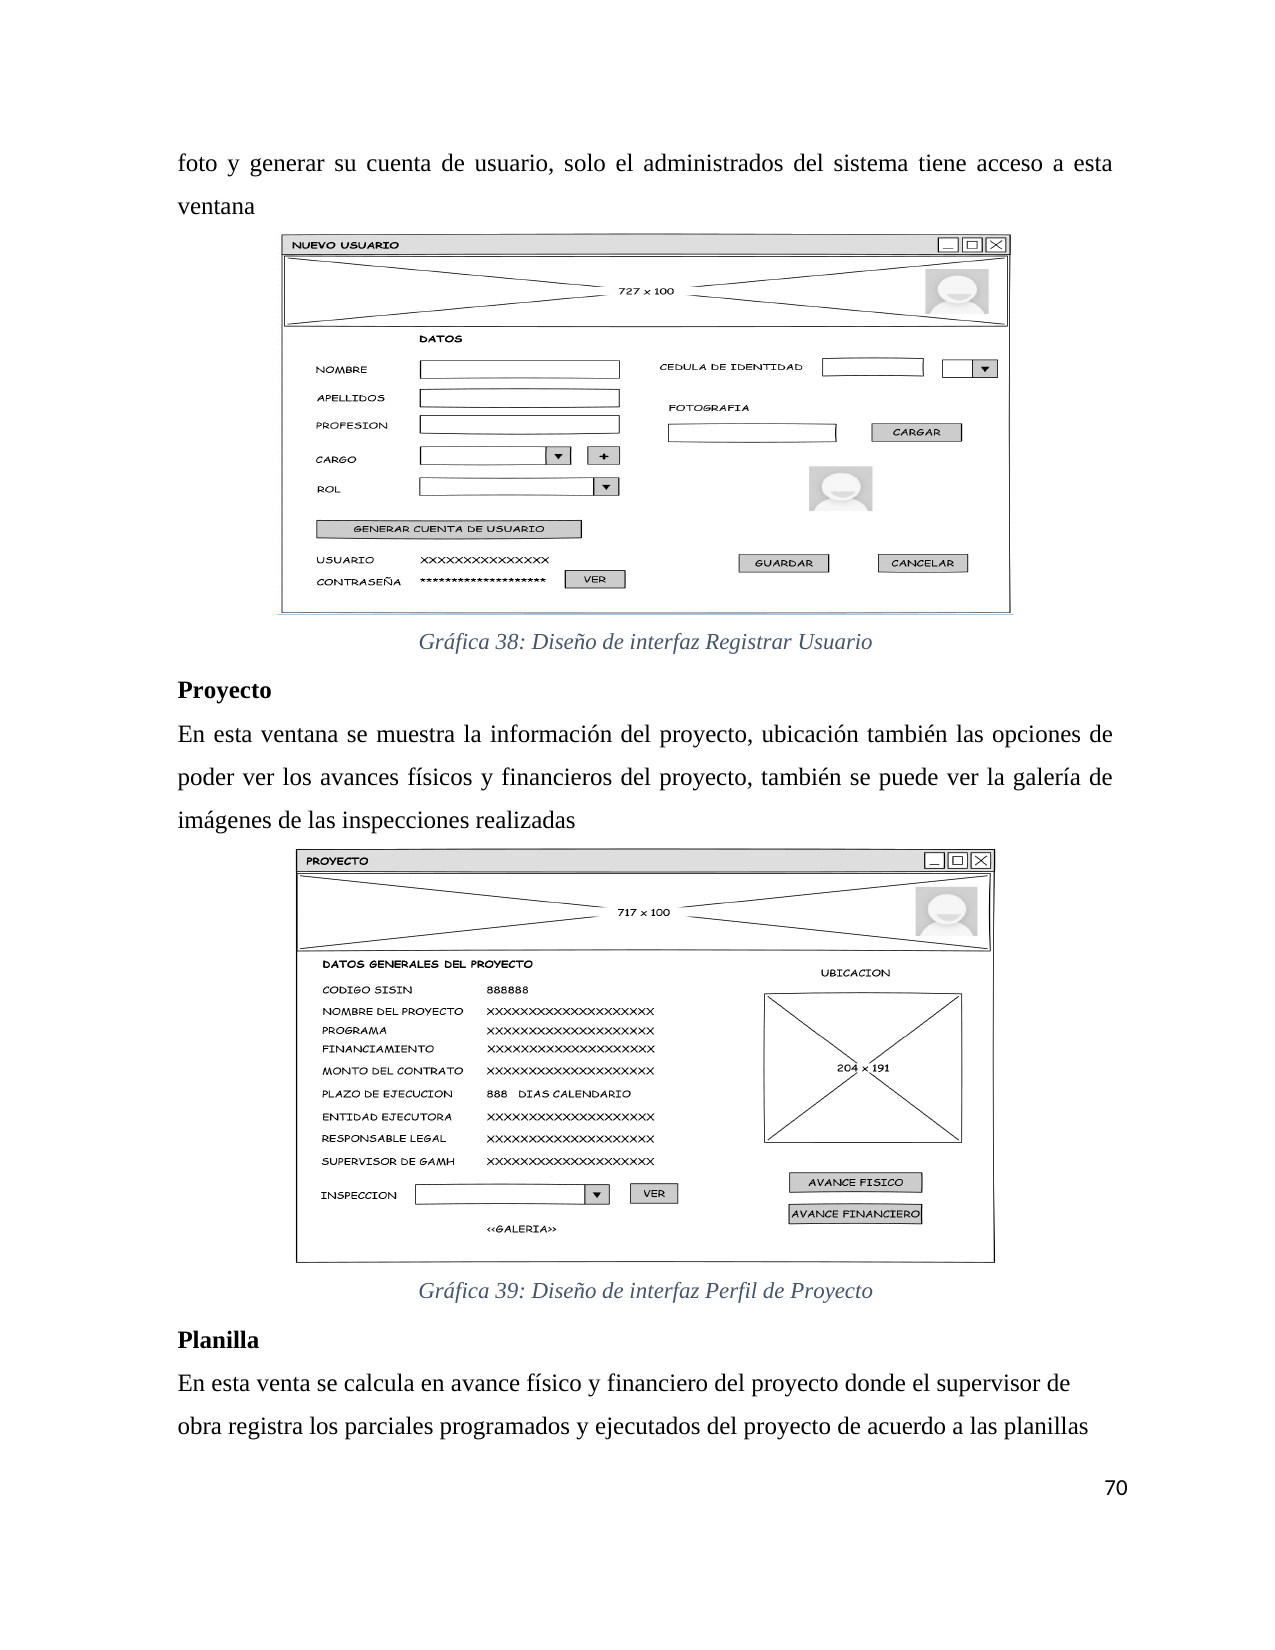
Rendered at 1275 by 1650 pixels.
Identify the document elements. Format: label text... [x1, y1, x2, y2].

table_cell Proyecto En esta ventana se muestra la información del proyecto, ubicación también las opciones de poder ver los avances físicos y financieros del proyecto, también se puede ver la galería de imágenes de las inspecciones realizadas Gráfica 39: Diseño de interfaz Perfil de Proyecto [166, 676, 1125, 1325]
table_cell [166, 1325, 1125, 1440]
picture [277, 233, 1014, 615]
picture [294, 848, 997, 1264]
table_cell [166, 148, 1125, 676]
